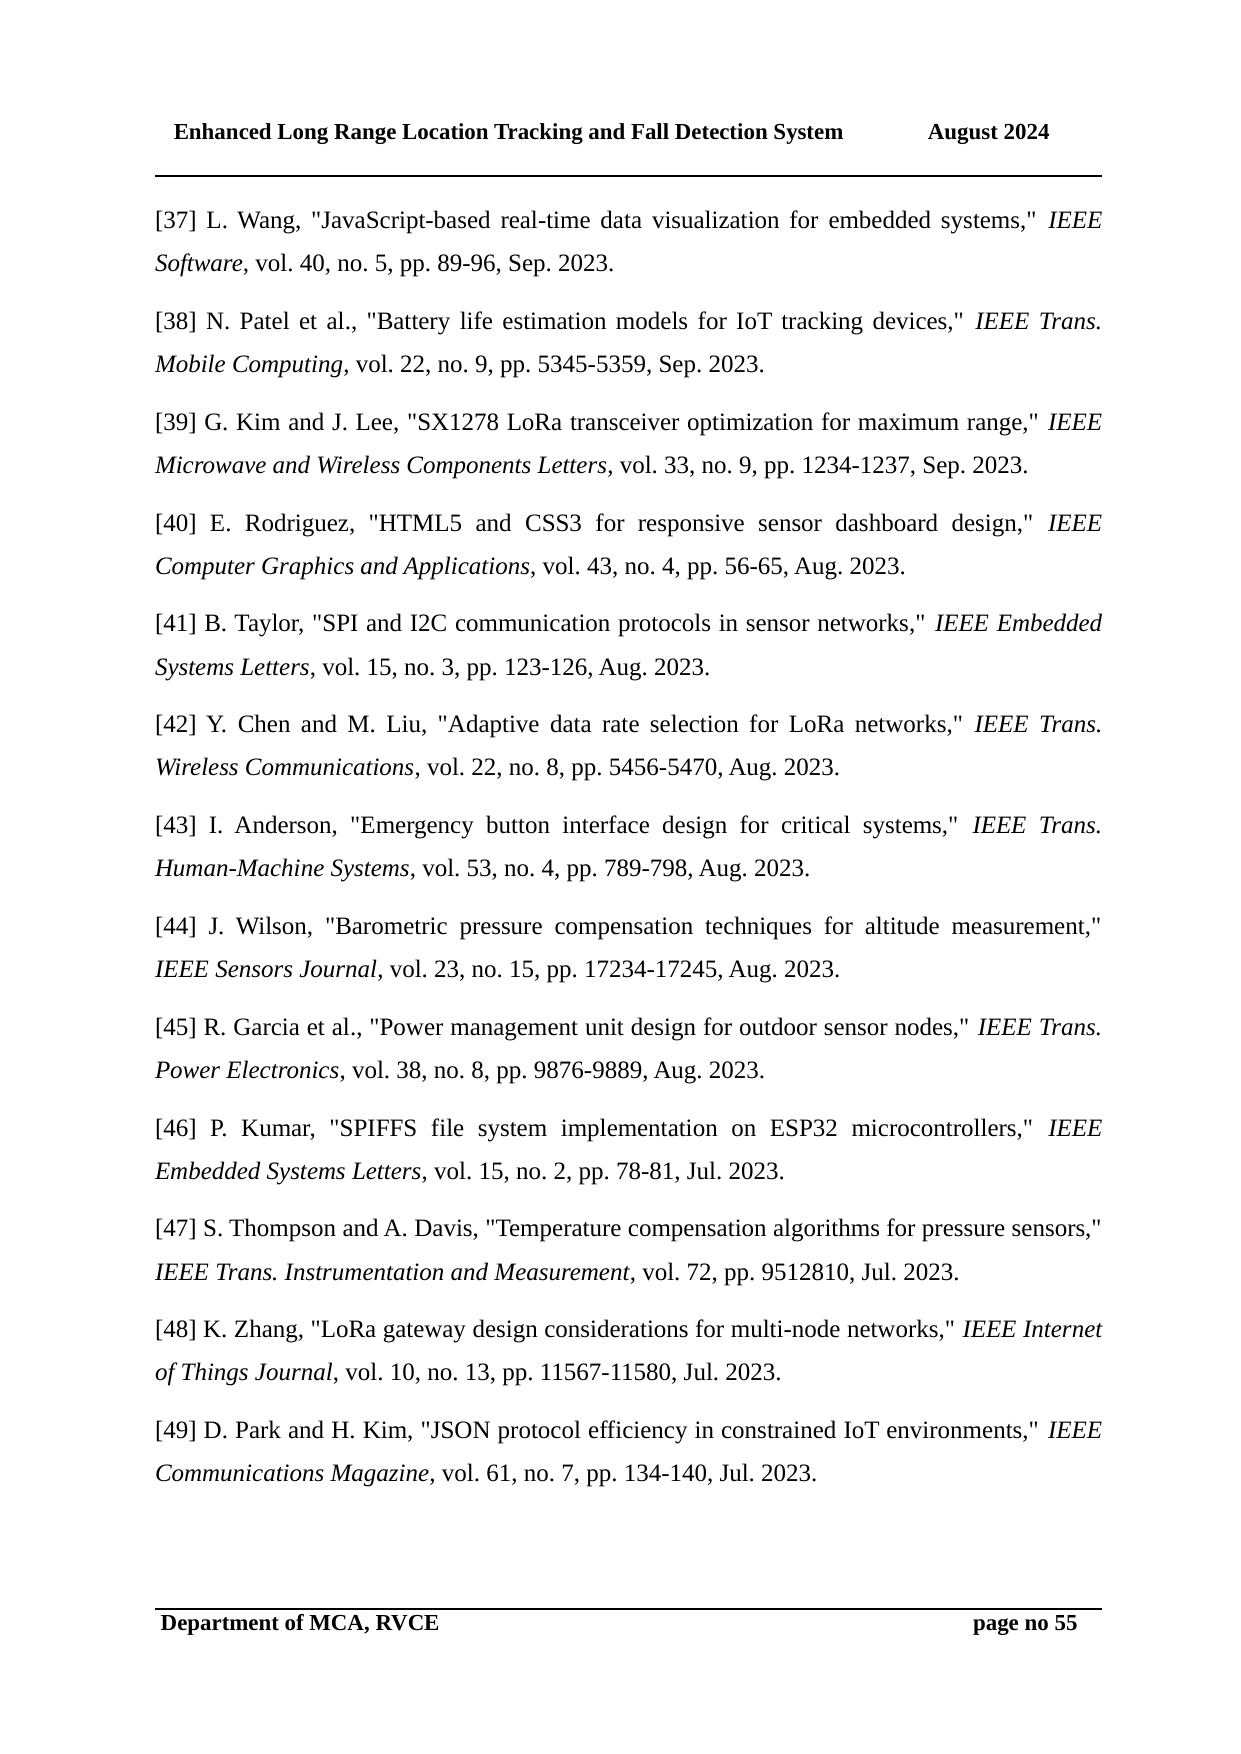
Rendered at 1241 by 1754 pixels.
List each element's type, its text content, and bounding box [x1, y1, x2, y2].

text [38] N. Patel et al., "Battery life estimation models for IoT tracking devices," IEEE Trans. Mobile Computing, vol. 22, no. 9, pp. 5345-5359, Sep. 2023. [155, 306, 1102, 378]
text [44] J. Wilson, "Barometric pressure compensation techniques for altitude measurement," IEEE Sensors Journal, vol. 23, no. 15, pp. 17234-17245, Aug. 2023. [155, 911, 1102, 983]
text [37] L. Wang, "JavaScript-based real-time data visualization for embedded systems," IEEE Software, vol. 40, no. 5, pp. 89-96, Sep. 2023. [155, 205, 1102, 277]
text [46] P. Kumar, "SPIFFS file system implementation on ESP32 microcontrollers," IEEE Embedded Systems Letters, vol. 15, no. 2, pp. 78-81, Jul. 2023. [155, 1113, 1102, 1184]
text [49] D. Park and H. Kim, "JSON protocol efficiency in constrained IoT environments," IEEE Communications Magazine, vol. 61, no. 7, pp. 134-140, Jul. 2023. [155, 1415, 1102, 1487]
text [40] E. Rodriguez, "HTML5 and CSS3 for responsive sensor dashboard design," IEEE Computer Graphics and Applications, vol. 43, no. 4, pp. 56-65, Aug. 2023. [155, 508, 1102, 579]
text [41] B. Taylor, "SPI and I2C communication protocols in sensor networks," IEEE Embedded Systems Letters, vol. 15, no. 3, pp. 123-126, Aug. 2023. [155, 608, 1102, 680]
text [45] R. Garcia et al., "Power management unit design for outdoor sensor nodes," IEEE Trans. Power Electronics, vol. 38, no. 8, pp. 9876-9889, Aug. 2023. [155, 1012, 1102, 1084]
text [43] I. Anderson, "Emergency button interface design for critical systems," IEEE Trans. Human-Machine Systems, vol. 53, no. 4, pp. 789-798, Aug. 2023. [155, 810, 1102, 882]
text [39] G. Kim and J. Lee, "SX1278 LoRa transceiver optimization for maximum range," IEEE Microwave and Wireless Components Letters, vol. 33, no. 9, pp. 1234-1237, Sep. 2023. [155, 407, 1102, 479]
text [42] Y. Chen and M. Liu, "Adaptive data rate selection for LoRa networks," IEEE Trans. Wireless Communications, vol. 22, no. 8, pp. 5456-5470, Aug. 2023. [155, 709, 1102, 781]
text [48] K. Zhang, "LoRa gateway design considerations for multi-node networks," IEEE Internet of Things Journal, vol. 10, no. 13, pp. 11567-11580, Jul. 2023. [155, 1314, 1102, 1386]
text [47] S. Thompson and A. Davis, "Temperature compensation algorithms for pressure sensors," IEEE Trans. Instrumentation and Measurement, vol. 72, pp. 9512810, Jul. 2023. [155, 1213, 1102, 1285]
